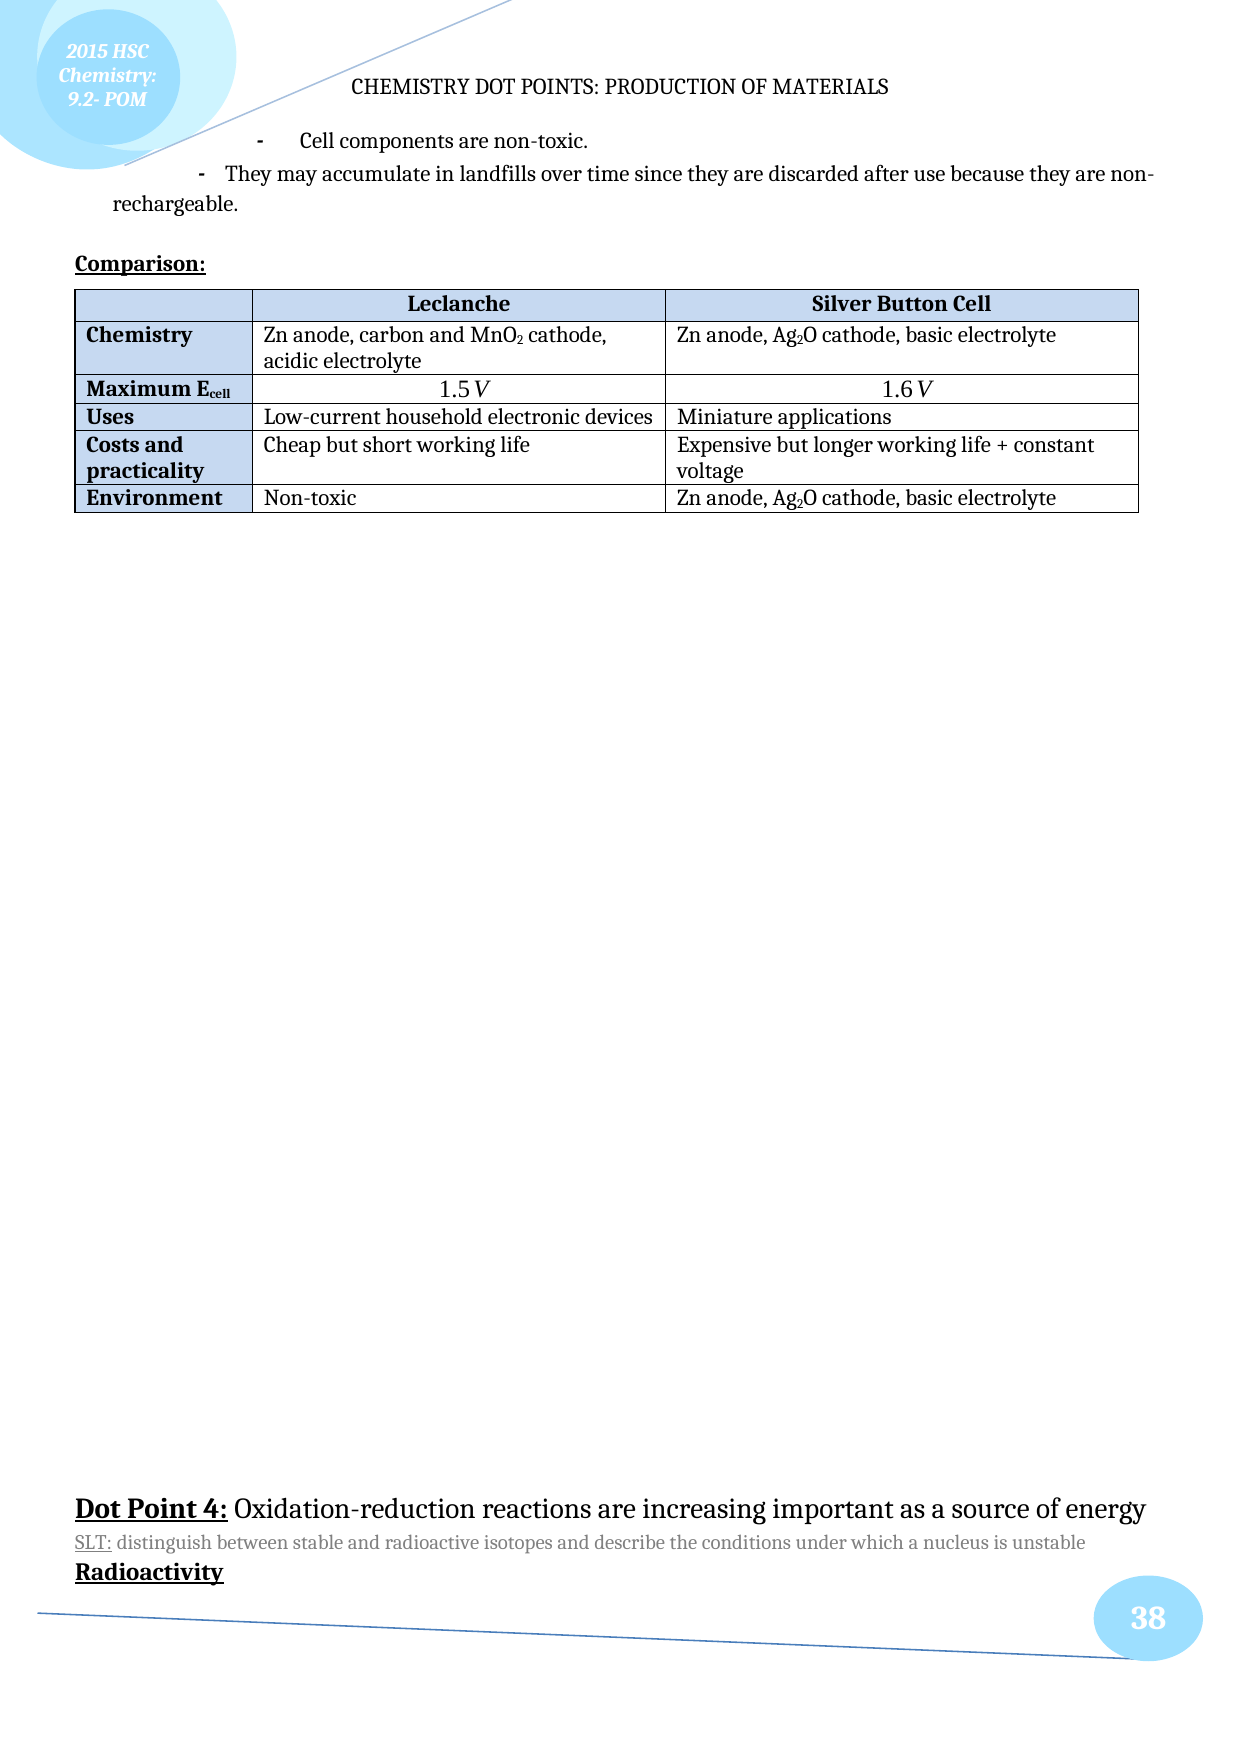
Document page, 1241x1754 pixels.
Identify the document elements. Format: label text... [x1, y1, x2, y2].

list Cell components are non-toxic. [75, 126, 1165, 154]
table_cell [666, 375, 1138, 403]
table_cell Low-current household electronic devices [253, 404, 665, 430]
table_cell Zn anode, Ag2O cathode, basic electrolyte [666, 322, 1138, 374]
table_cell Maximum Ecell [76, 375, 252, 403]
table_cell Environment [76, 485, 252, 512]
text Dot Point 4: Oxidation-reduction reactions are increasing important as a source of energy [75, 1492, 1165, 1525]
table_cell Cheap but short working life [253, 431, 665, 484]
table_cell Miniature applications [666, 404, 1138, 430]
table_cell Costs and practicality [76, 431, 252, 484]
table_cell Chemistry [76, 322, 252, 374]
table_cell Zn anode, carbon and MnO2 cathode, acidic electrolyte [253, 322, 665, 374]
table_cell Expensive but longer working life + constant voltage [666, 431, 1138, 484]
table_cell [253, 375, 665, 403]
text SLT: distinguish between stable and radioactive isotopes and describe the conditions under which a nucleus is unstable [75, 1530, 1165, 1554]
table_cell Non-toxic [253, 485, 665, 512]
text Comparison: [75, 251, 1165, 277]
table_header Leclanche [253, 290, 665, 321]
table_header Silver Button Cell [666, 290, 1138, 321]
table_header [76, 290, 252, 321]
list They may accumulate in landfills over time since they are discarded after use because they are non-rechargeable. [75, 159, 1165, 217]
table_cell Zn anode, Ag2O cathode, basic electrolyte [666, 485, 1138, 512]
table_cell Uses [76, 404, 252, 430]
text Radioactivity [75, 1558, 1165, 1587]
